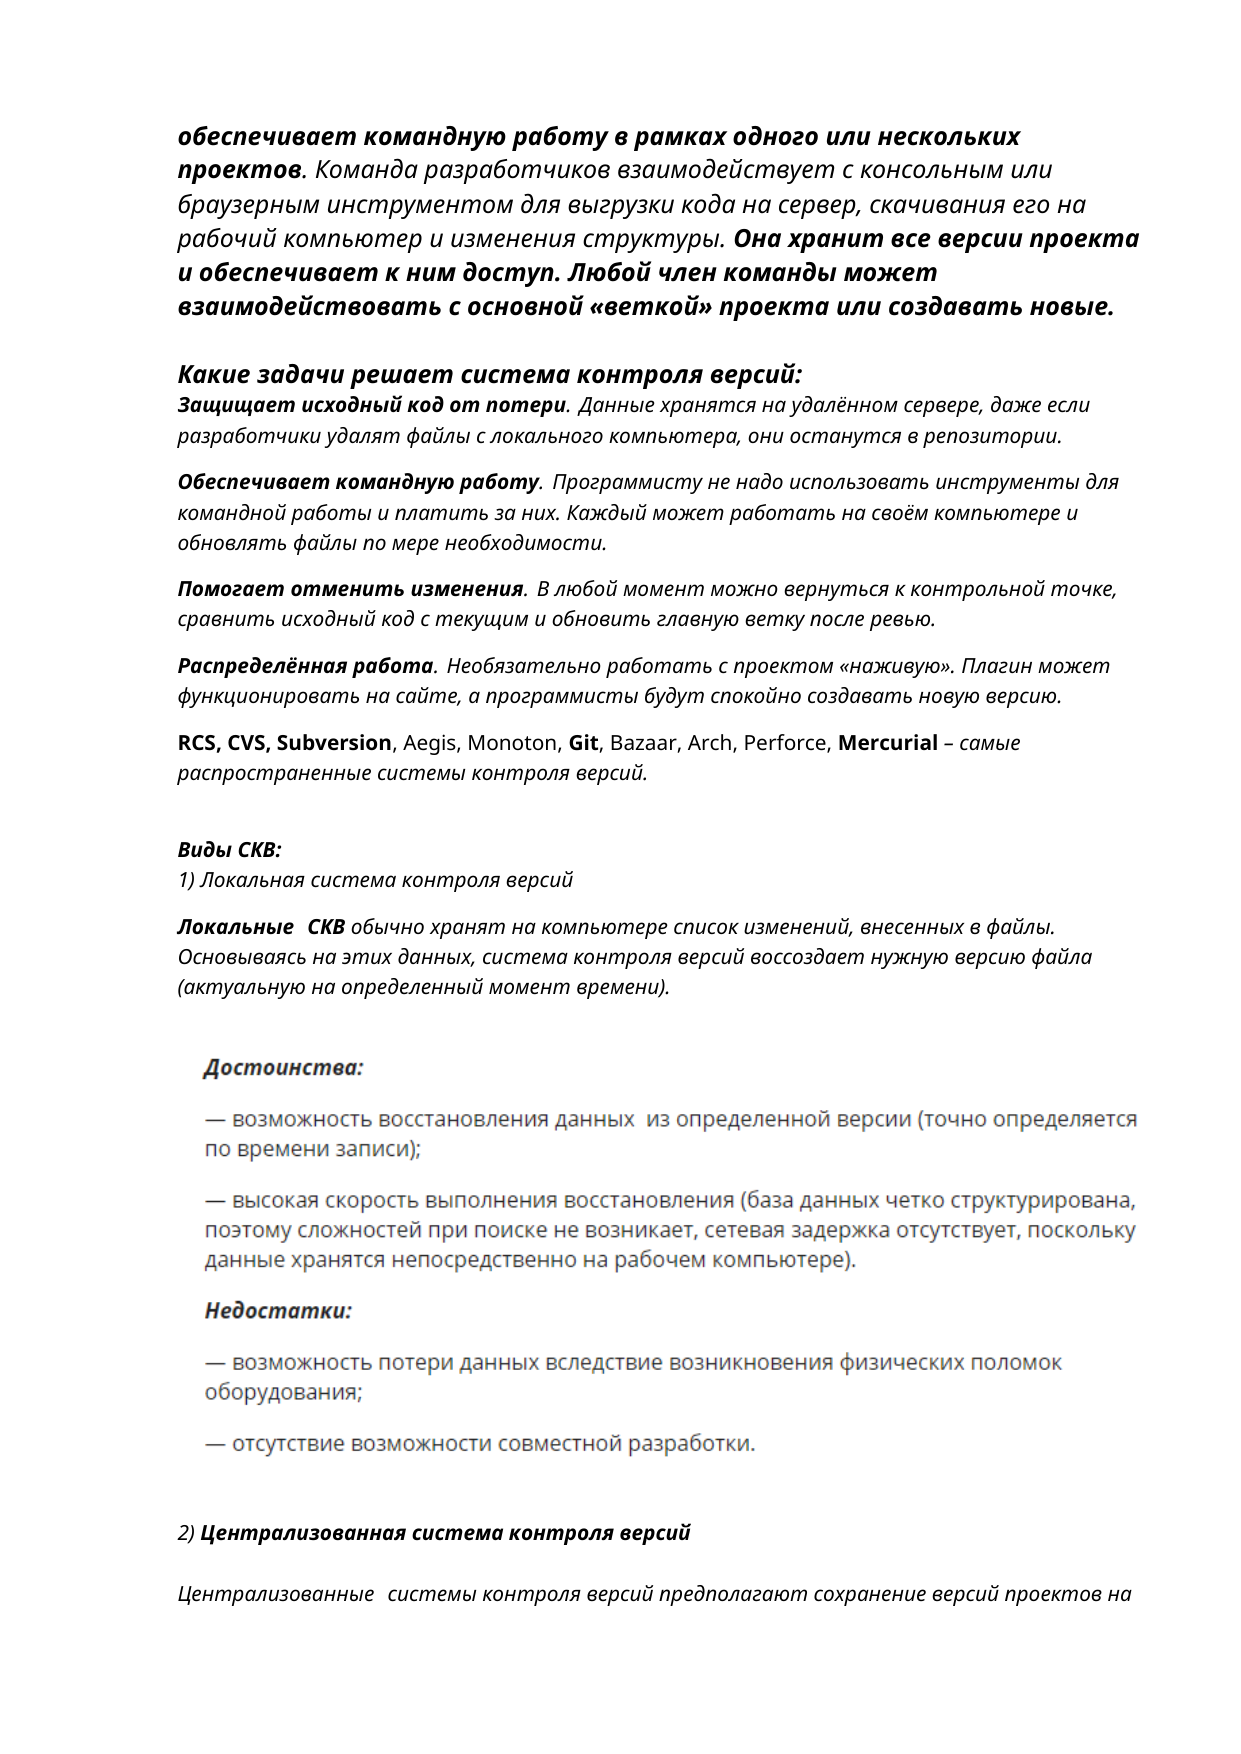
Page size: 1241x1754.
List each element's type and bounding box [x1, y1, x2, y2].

picture [177, 1032, 1152, 1470]
text [177, 118, 1152, 391]
